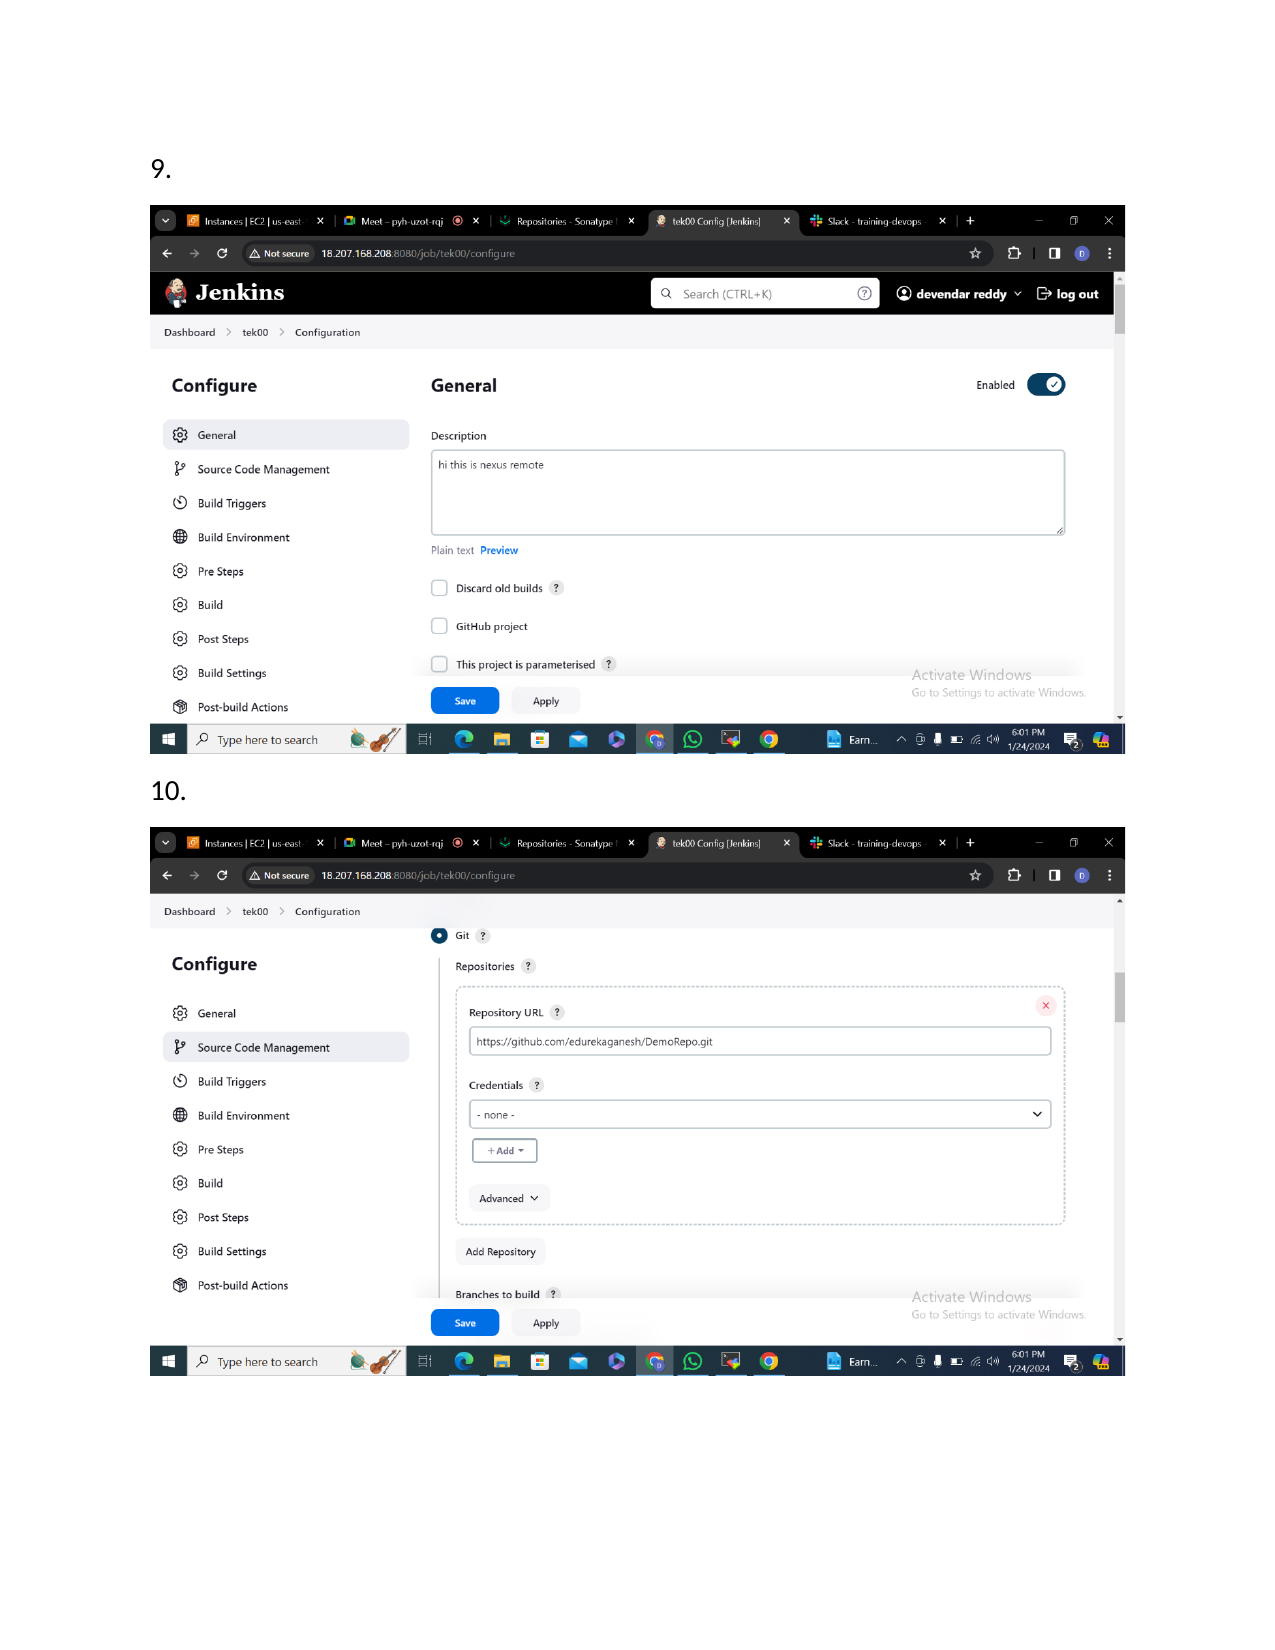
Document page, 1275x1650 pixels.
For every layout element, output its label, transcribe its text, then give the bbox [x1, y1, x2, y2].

text 9. [150, 150, 1125, 186]
text 10. [150, 772, 1125, 808]
picture [150, 827, 1125, 1376]
picture [150, 205, 1125, 754]
